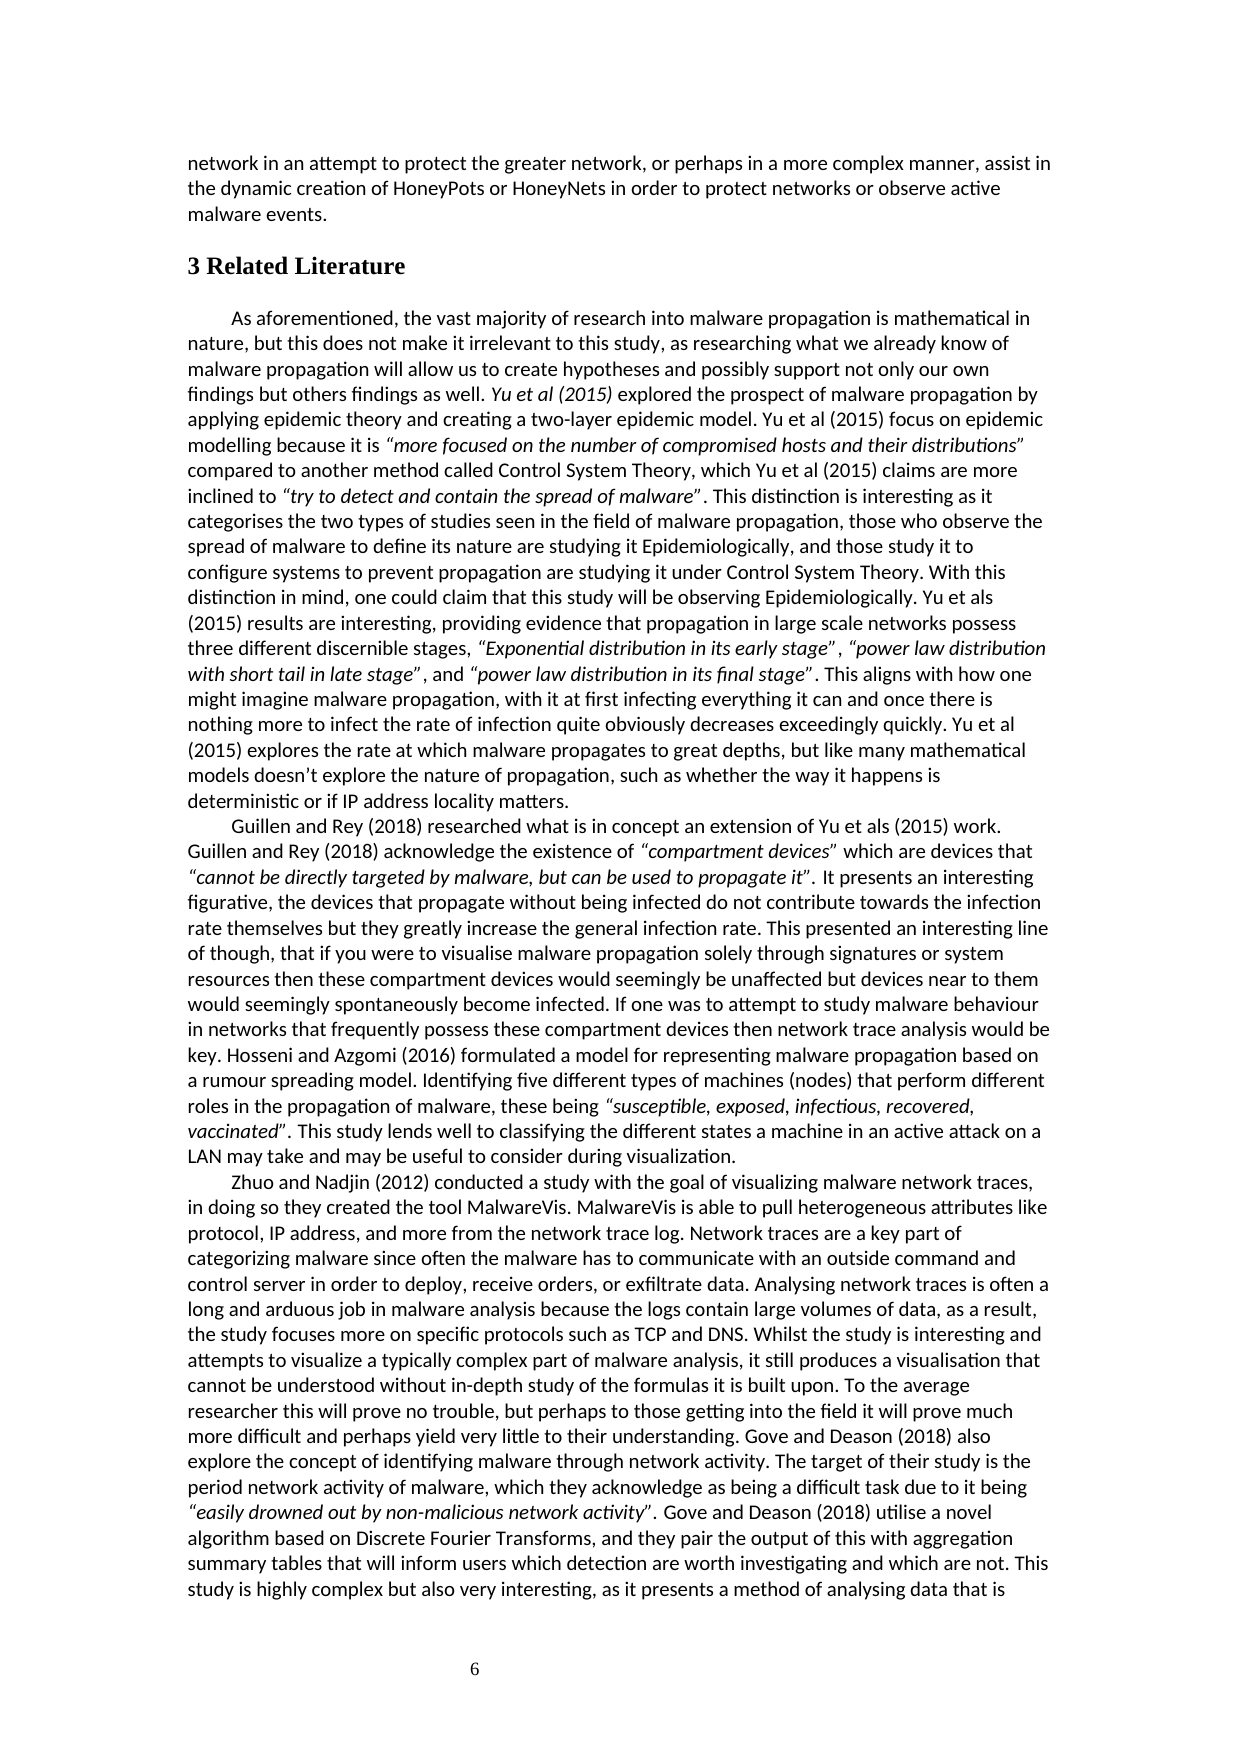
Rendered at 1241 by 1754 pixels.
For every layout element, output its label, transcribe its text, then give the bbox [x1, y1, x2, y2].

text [187, 1169, 1053, 1601]
subtitle 3 Related Literature [187, 251, 1053, 280]
text Guillen and Rey (2018) researched what is in concept an extension of Yu et als (2015) work. Guillen and Rey (2018) acknowledge the existence of “compartment devices” which are devices that “cannot be directly targeted by malware, but can be used to propagate it”. It presents an interesting figurative, the devices that propagate without being infected do not contribute towards the infection rate themselves but they greatly increase the general infection rate. This presented an interesting line of though, that if you were to visualise malware propagation solely through signatures or system resources then these compartment devices would seemingly be unaffected but devices near to them would seemingly spontaneously become infected. If one was to attempt to study malware behaviour in networks that frequently possess these compartment devices then network trace analysis would be key. Hosseni and Azgomi (2016) formulated a model for representing malware propagation based on a rumour spreading model. Identifying five different types of machines (nodes) that perform different roles in the propagation of malware, these being “susceptible, exposed, infectious, recovered, vaccinated”. This study lends well to classifying the different states a machine in an active attack on a LAN may take and may be useful to consider during visualization. [187, 813, 1053, 1169]
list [187, 150, 1053, 226]
text As aforementioned, the vast majority of research into malware propagation is mathematical in nature, but this does not make it irrelevant to this study, as researching what we already know of malware propagation will allow us to create hypotheses and possibly support not only our own findings but others findings as well. Yu et al (2015) explored the prospect of malware propagation by applying epidemic theory and creating a two-layer epidemic model. Yu et al (2015) focus on epidemic modelling because it is “more focused on the number of compromised hosts and their distributions” compared to another method called Control System Theory, which Yu et al (2015) claims are more inclined to “try to detect and contain the spread of malware”. This distinction is interesting as it categorises the two types of studies seen in the field of malware propagation, those who observe the spread of malware to define its nature are studying it Epidemiologically, and those study it to configure systems to prevent propagation are studying it under Control System Theory. With this distinction in mind, one could claim that this study will be observing Epidemiologically. Yu et als (2015) results are interesting, providing evidence that propagation in large scale networks possess three different discernible stages, “Exponential distribution in its early stage”, “power law distribution with short tail in late stage”, and “power law distribution in its final stage”. This aligns with how one might imagine malware propagation, with it at first infecting everything it can and once there is nothing more to infect the rate of infection quite obviously decreases exceedingly quickly. Yu et al (2015) explores the rate at which malware propagates to great depths, but like many mathematical models doesn’t explore the nature of propagation, such as whether the way it happens is deterministic or if IP address locality matters. [187, 305, 1053, 813]
